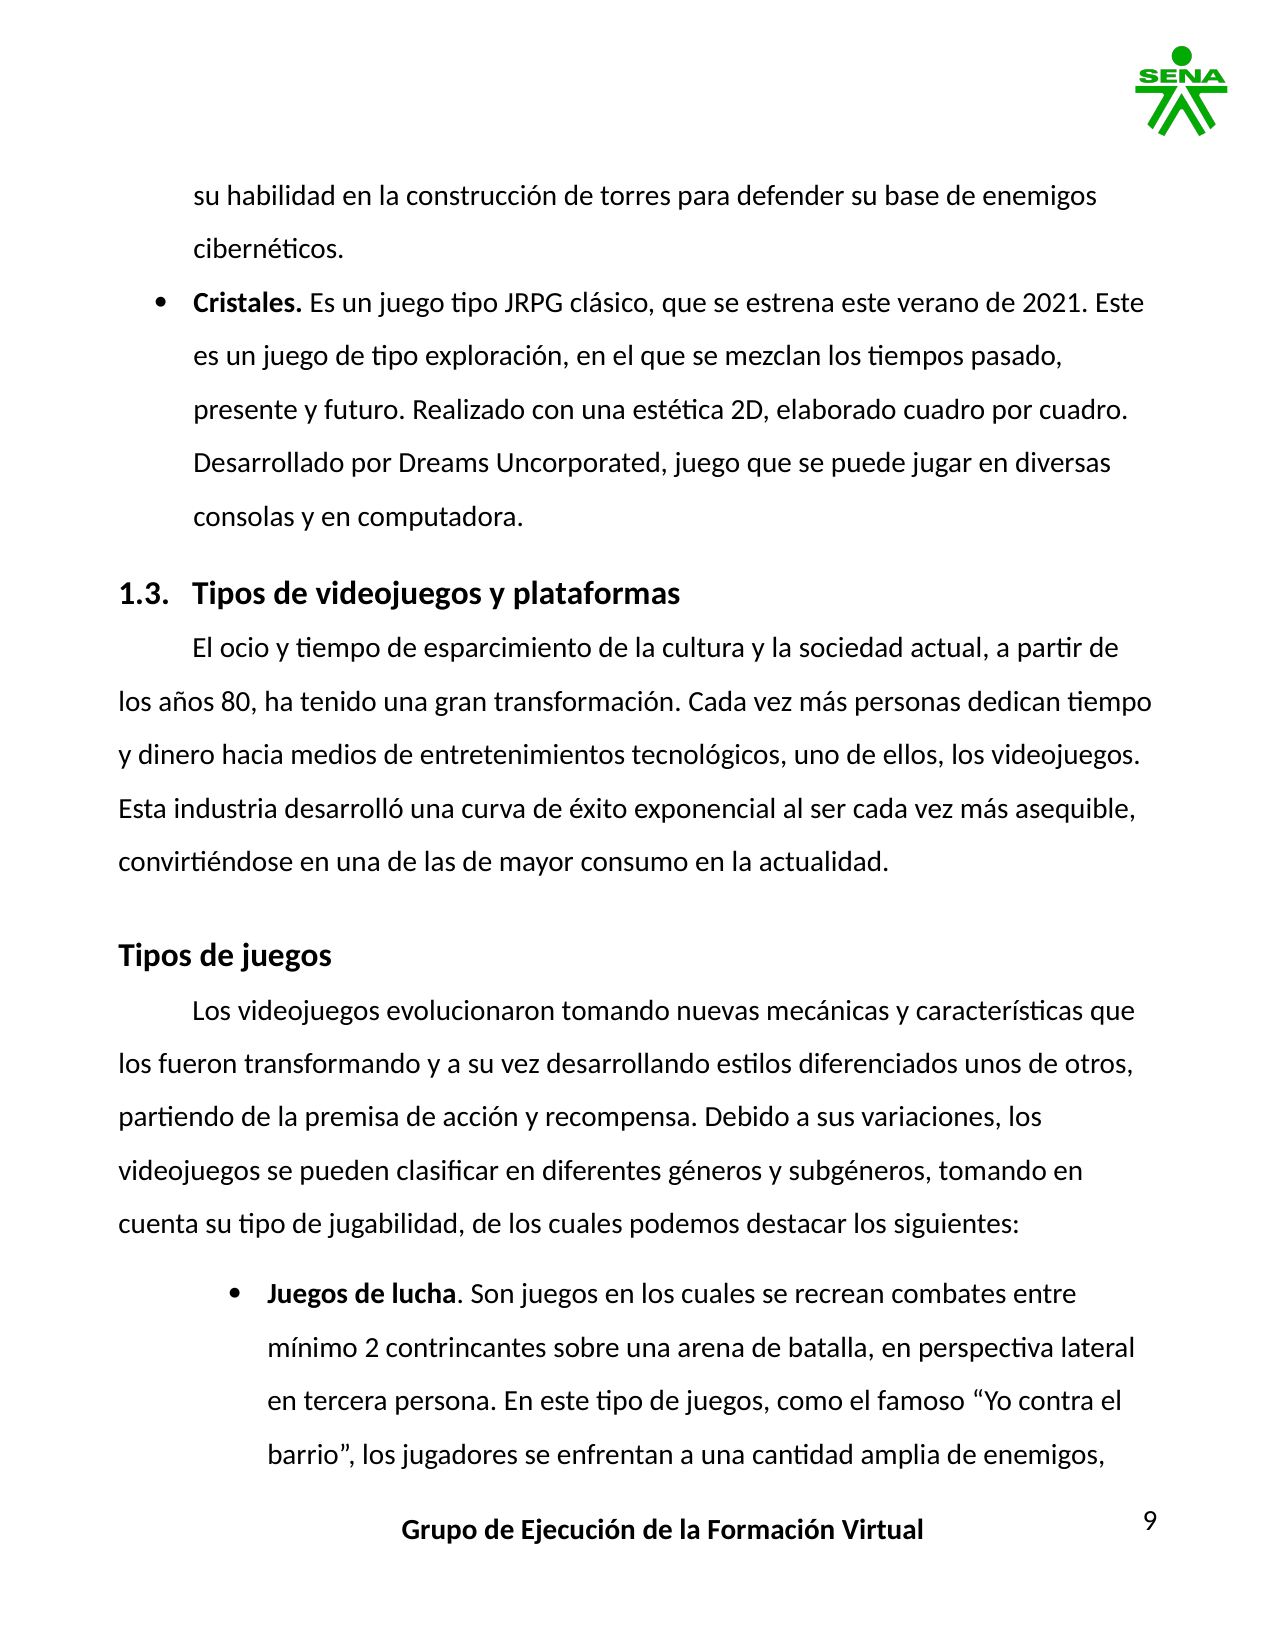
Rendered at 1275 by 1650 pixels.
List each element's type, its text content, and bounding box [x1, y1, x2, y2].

text Los videojuegos evolucionaron tomando nuevas mecánicas y características que los fueron transformando y a su vez desarrollando estilos diferenciados unos de otros, partiendo de la premisa de acción y recompensa. Debido a sus variaciones, los videojuegos se pueden clasificar en diferentes géneros y subgéneros, tomando en cuenta su tipo de jugabilidad, de los cuales podemos destacar los siguientes: [118, 992, 1157, 1241]
picture [1135, 46, 1228, 136]
subtitle Tipos de videojuegos y plataformas [118, 572, 1157, 613]
subtitle Tipos de juegos [118, 934, 1157, 975]
text El ocio y tiempo de esparcimiento de la cultura y la sociedad actual, a partir de los años 80, ha tenido una gran transformación. Cada vez más personas dedican tiempo y dinero hacia medios de entretenimientos tecnológicos, uno de ellos, los videojuegos. Esta industria desarrolló una curva de éxito exponencial al ser cada vez más asequible, convirtiéndose en una de las de mayor consumo en la actualidad. [118, 629, 1157, 879]
list Cristales. Es un juego tipo JRPG clásico, que se estrena este verano de 2021. Este es un juego de tipo exploración, en el que se mezclan los tiempos pasado, presente y futuro. Realizado con una estética 2D, elaborado cuadro por cuadro. Desarrollado por Dreams Uncorporated, juego que se puede jugar en diversas consolas y en computadora. [156, 284, 1157, 533]
